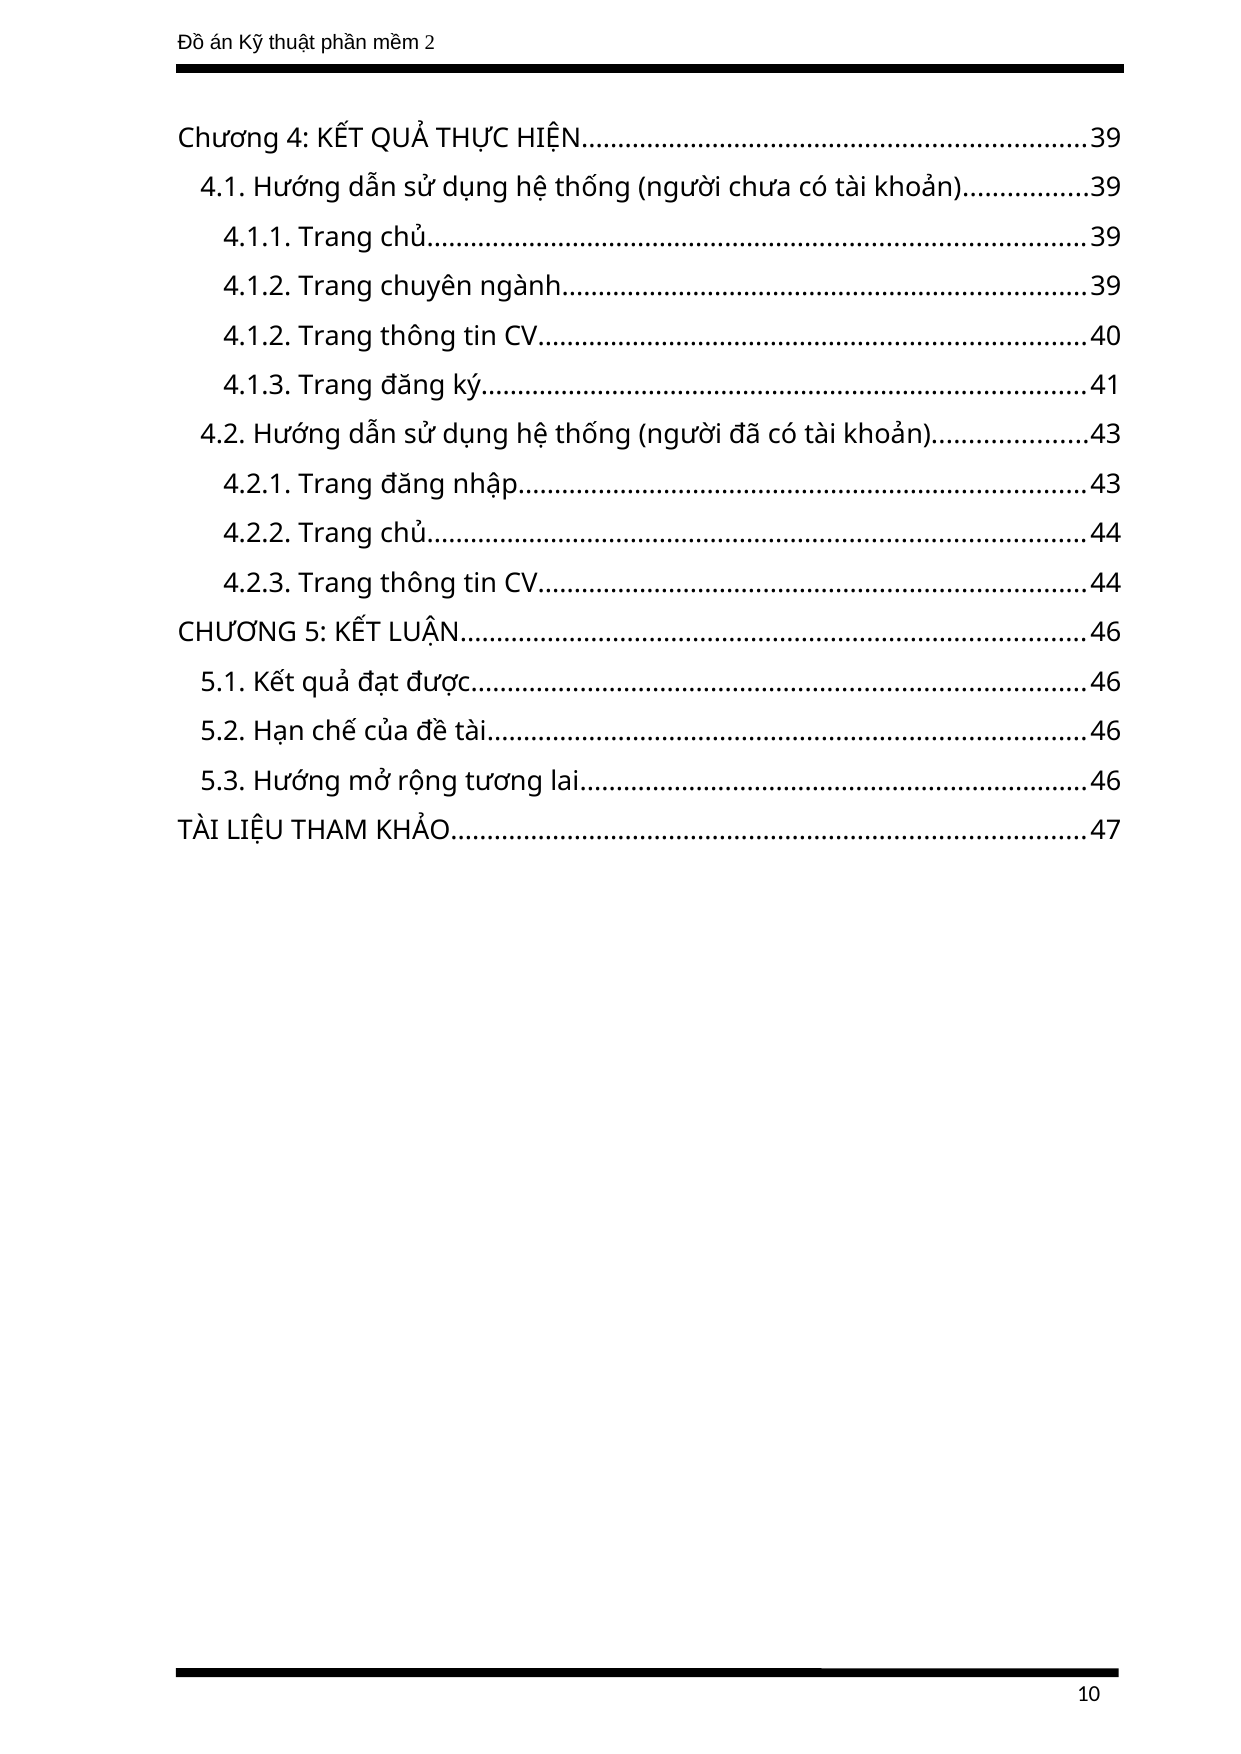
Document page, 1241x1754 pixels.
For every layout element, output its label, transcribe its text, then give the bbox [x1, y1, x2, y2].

text Chương 4: KẾT QUẢ THỰC HIỆN 39 [177, 118, 1122, 155]
text 4.2.3. Trang thông tin CV 44 [223, 563, 1122, 600]
text CHƯƠNG 5: KẾT LUẬN 46 [177, 613, 1122, 650]
text 4.1.3. Trang đăng ký 41 [223, 366, 1122, 402]
text TÀI LIỆU THAM KHẢO 47 [177, 811, 1122, 848]
text 4.1.1. Trang chủ 39 [223, 217, 1122, 254]
text 5.1. Kết quả đạt được 46 [200, 662, 1122, 699]
text 4.1.2. Trang thông tin CV 40 [223, 316, 1122, 353]
text 4.1.2. Trang chuyên ngành 39 [223, 267, 1122, 303]
text 5.2. Hạn chế của đề tài 46 [200, 712, 1122, 749]
text 5.3. Hướng mở rộng tương lai 46 [200, 761, 1122, 798]
text 4.2. Hướng dẫn sử dụng hệ thống (người đã có tài khoản) 43 [200, 415, 1122, 452]
text 4.1. Hướng dẫn sử dụng hệ thống (người chưa có tài khoản) 39 [200, 168, 1122, 204]
text 4.2.2. Trang chủ 44 [223, 514, 1122, 551]
text 4.2.1. Trang đăng nhập 43 [223, 464, 1122, 501]
